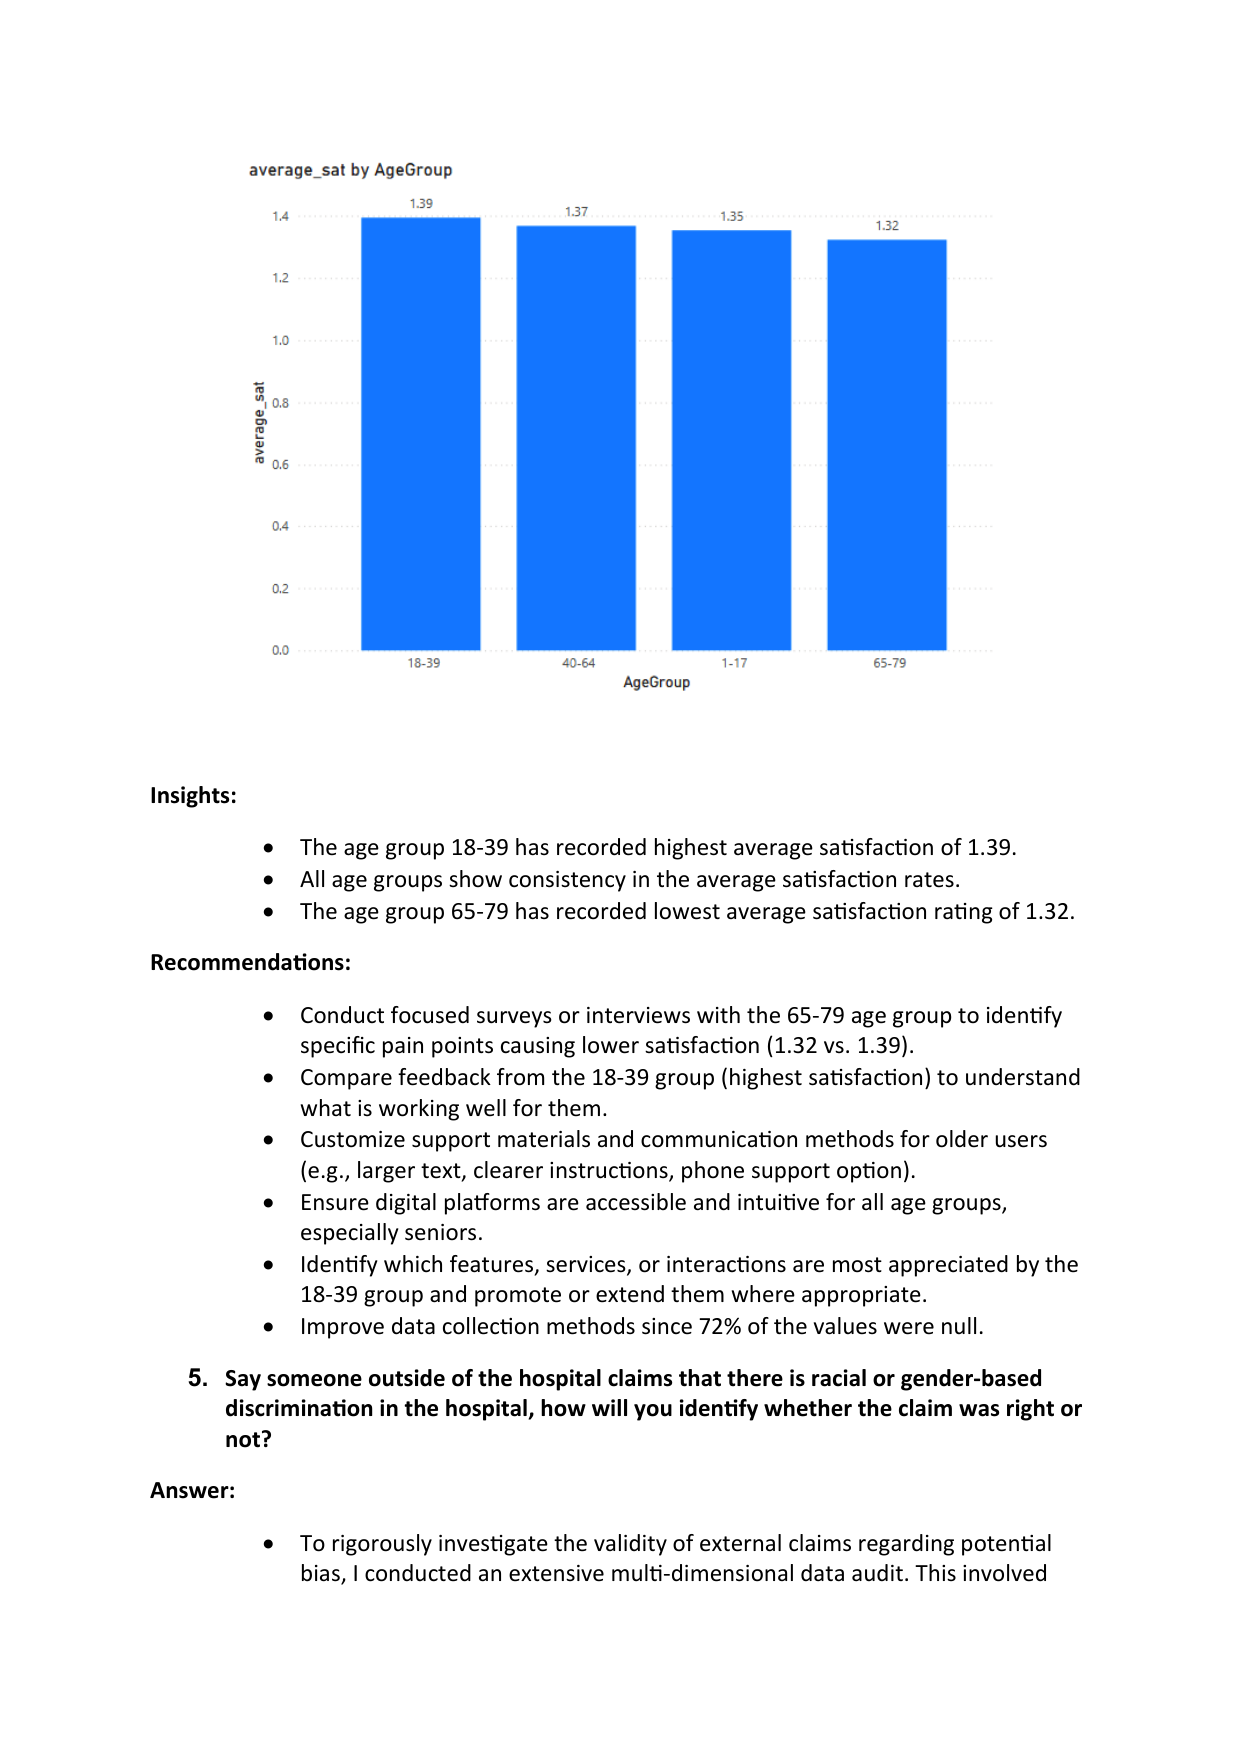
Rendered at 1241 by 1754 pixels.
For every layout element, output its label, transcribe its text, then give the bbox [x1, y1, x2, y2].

list Say someone outside of the hospital claims that there is racial or gender-based discrimination in the hospital, how will you identify whether the claim was right or not? [187, 1362, 1090, 1454]
list Ensure digital platforms are accessible and intuitive for all age groups, especially seniors. [262, 1185, 1090, 1247]
list All age groups show consistency in the average satisfaction rates. [262, 862, 1090, 894]
list Customize support materials and communication methods for older users (e.g., larger text, clearer instructions, phone support option). [262, 1123, 1090, 1185]
list Conduct focused surveys or interviews with the 65-79 age group to identify specific pain points causing lower satisfaction (1.32 vs. 1.39). [262, 998, 1090, 1060]
text Answer: [150, 1474, 1090, 1505]
list The age group 65-79 has recorded lowest average satisfaction rating of 1.32. [262, 894, 1090, 926]
picture [244, 150, 996, 707]
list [262, 1526, 1090, 1588]
list Improve data collection methods since 72% of the values were null. [262, 1309, 1090, 1341]
text Insights: [150, 779, 1090, 810]
list The age group 18-39 has recorded highest average satisfaction of 1.39. [262, 831, 1090, 862]
text Recommendations: [150, 947, 1090, 977]
list Identify which features, services, or interactions are most appreciated by the 18-39 group and promote or extend them where appropriate. [262, 1247, 1090, 1309]
list Compare feedback from the 18-39 group (highest satisfaction) to understand what is working well for them. [262, 1060, 1090, 1123]
